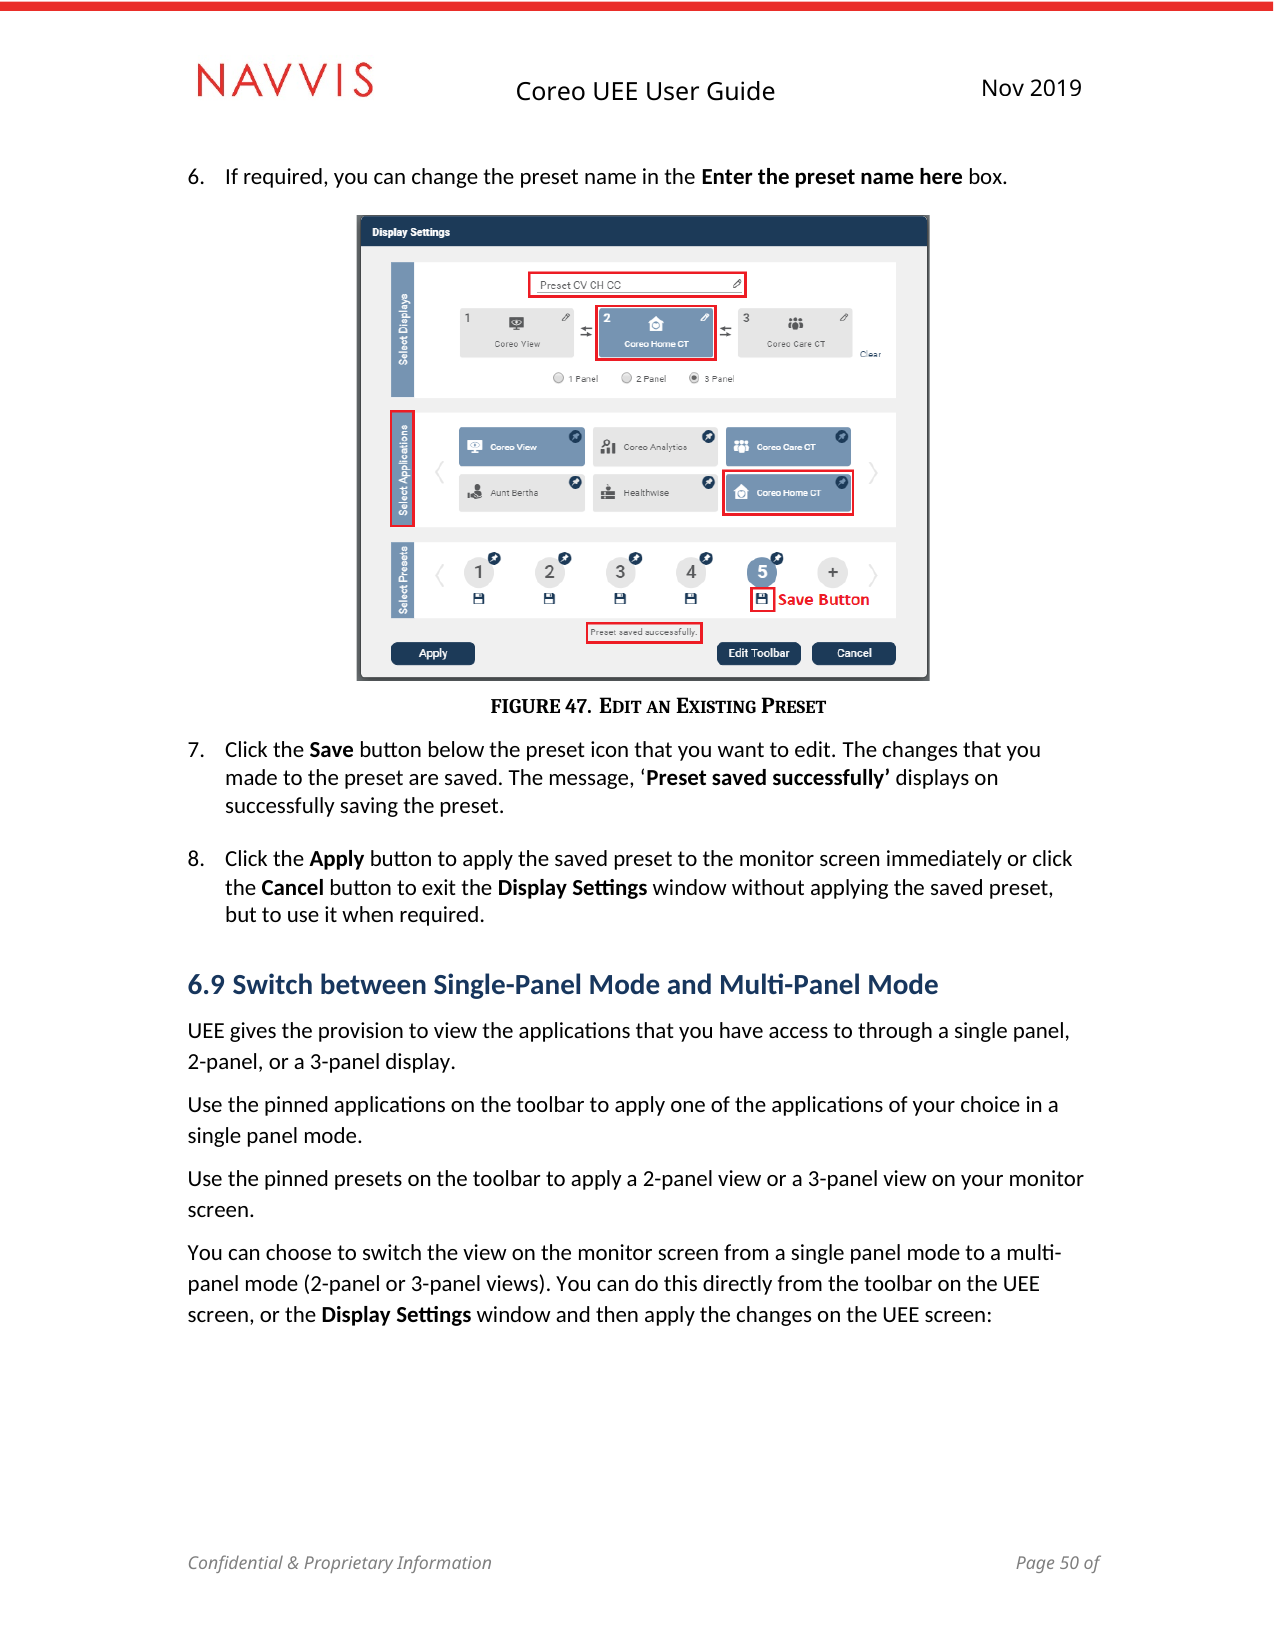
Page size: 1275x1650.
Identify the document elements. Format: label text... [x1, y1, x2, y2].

text You can choose to switch the view on the monitor screen from a single panel mode to a multi-panel mode (2-panel or 3-panel views). You can do this directly from the toolbar on the UEE screen, or the Display Settings window and then apply the changes on the UEE screen: [187, 1238, 1087, 1328]
text Use the pinned presets on the toolbar to apply a 2-panel view or a 3-panel view on your monitor screen. [187, 1164, 1087, 1223]
text Use the pinned applications on the toolbar to apply one of the applications of your choice in a single panel mode. [187, 1090, 1087, 1149]
text UEE gives the provision to view the applications that you have access to through a single panel, 2-panel, or a 3-panel display. [187, 1016, 1087, 1075]
list If required, you can change the preset name in the Enter the preset name here box. [187, 162, 1087, 191]
list Click the Apply button to apply the saved preset to the monitor screen immediately or click the Cancel button to exit the Display Settings window without applying the saved preset, but to use it when required. [187, 844, 1087, 929]
picture [356, 215, 930, 681]
text Edit an Existing Preset [229, 693, 1087, 719]
list Click the Save button below the preset icon that you want to edit. The changes that you made to the preset are saved. The message, ‘Preset saved successfully’ displays on successfully saving the preset. [187, 736, 1087, 819]
subtitle Switch between Single-Panel Mode and Multi-Panel Mode [187, 966, 1087, 1002]
picture [187, 55, 383, 104]
